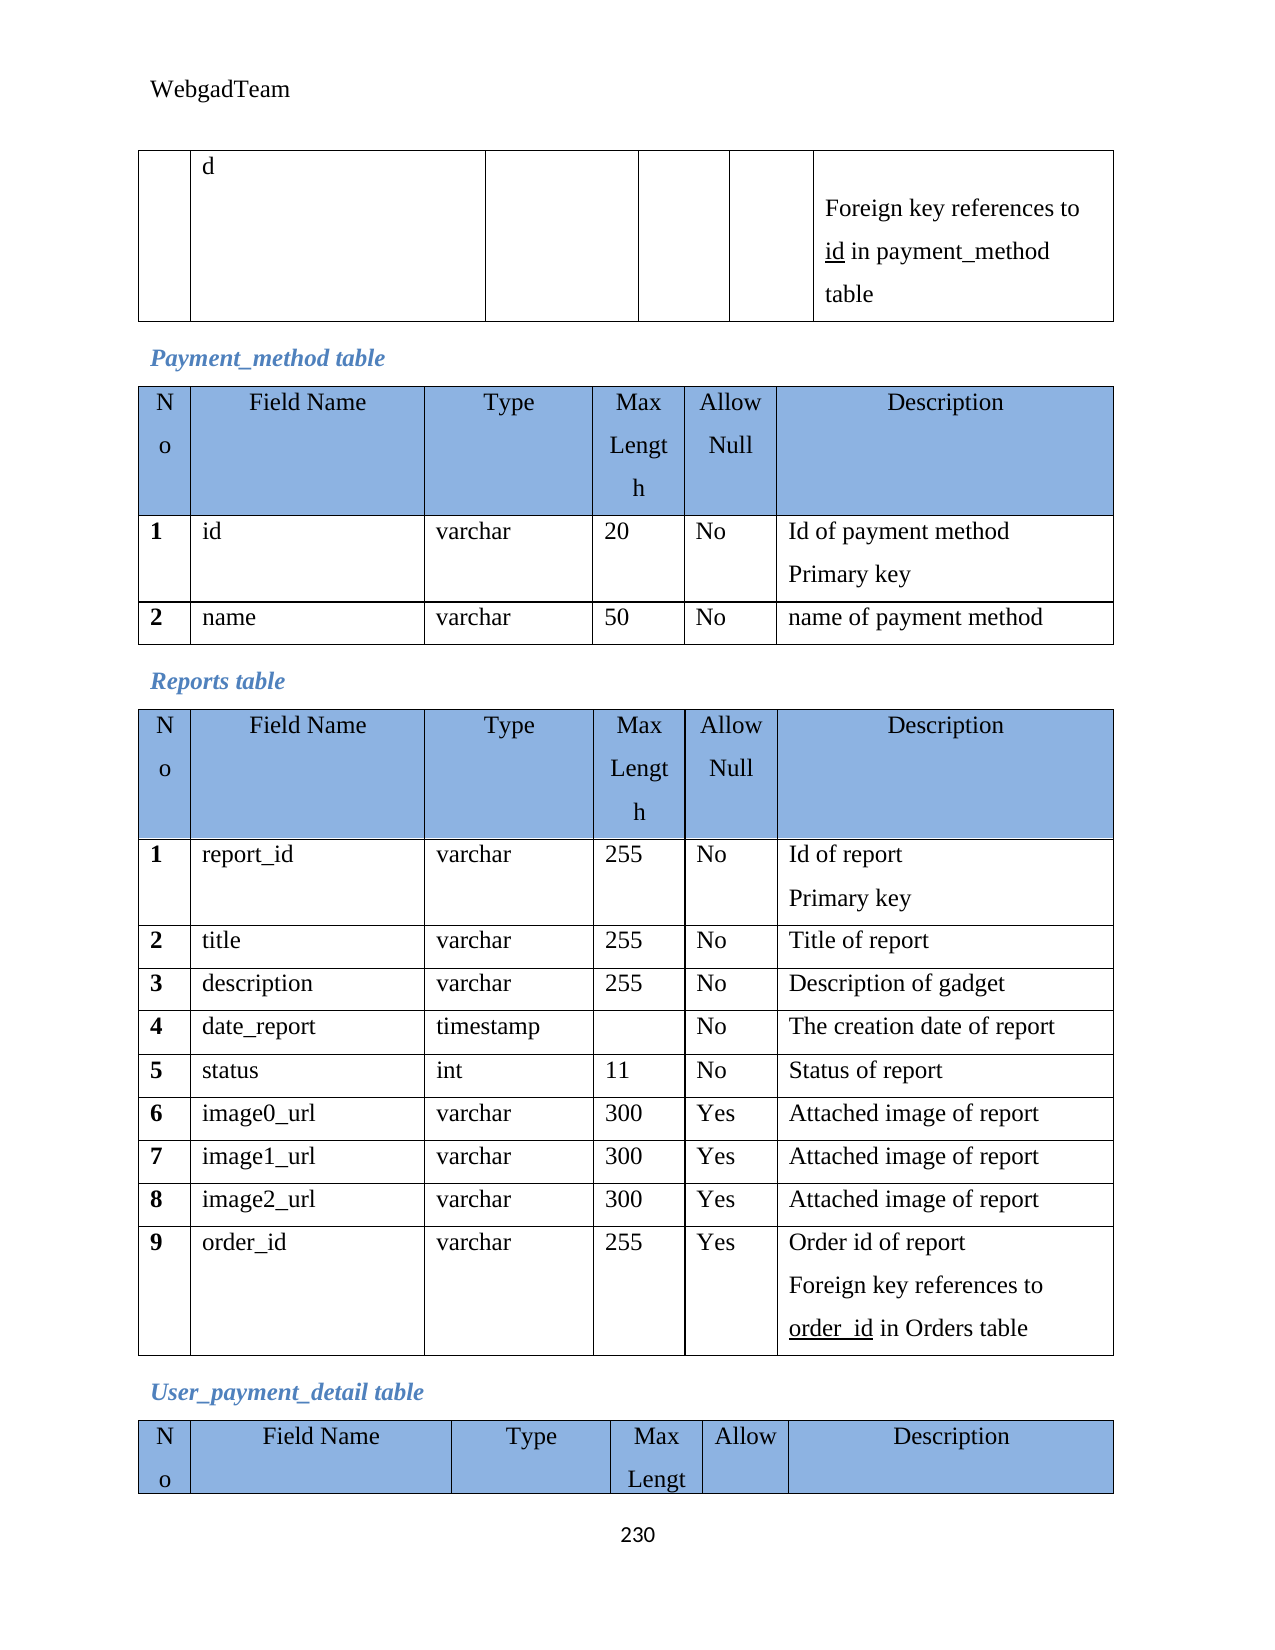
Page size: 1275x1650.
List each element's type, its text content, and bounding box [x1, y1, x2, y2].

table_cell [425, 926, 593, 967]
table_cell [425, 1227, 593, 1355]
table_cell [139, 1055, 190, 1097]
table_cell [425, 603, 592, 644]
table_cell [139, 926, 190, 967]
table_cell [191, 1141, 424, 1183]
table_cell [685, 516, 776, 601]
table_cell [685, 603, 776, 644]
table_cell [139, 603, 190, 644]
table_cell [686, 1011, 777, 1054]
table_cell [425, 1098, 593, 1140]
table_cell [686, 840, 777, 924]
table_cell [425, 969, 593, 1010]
subtitle User_payment_detail table [150, 1377, 1125, 1406]
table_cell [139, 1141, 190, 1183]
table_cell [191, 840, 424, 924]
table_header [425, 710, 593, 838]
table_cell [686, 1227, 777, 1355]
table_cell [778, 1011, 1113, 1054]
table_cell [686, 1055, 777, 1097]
subtitle Payment_method table [150, 343, 1125, 372]
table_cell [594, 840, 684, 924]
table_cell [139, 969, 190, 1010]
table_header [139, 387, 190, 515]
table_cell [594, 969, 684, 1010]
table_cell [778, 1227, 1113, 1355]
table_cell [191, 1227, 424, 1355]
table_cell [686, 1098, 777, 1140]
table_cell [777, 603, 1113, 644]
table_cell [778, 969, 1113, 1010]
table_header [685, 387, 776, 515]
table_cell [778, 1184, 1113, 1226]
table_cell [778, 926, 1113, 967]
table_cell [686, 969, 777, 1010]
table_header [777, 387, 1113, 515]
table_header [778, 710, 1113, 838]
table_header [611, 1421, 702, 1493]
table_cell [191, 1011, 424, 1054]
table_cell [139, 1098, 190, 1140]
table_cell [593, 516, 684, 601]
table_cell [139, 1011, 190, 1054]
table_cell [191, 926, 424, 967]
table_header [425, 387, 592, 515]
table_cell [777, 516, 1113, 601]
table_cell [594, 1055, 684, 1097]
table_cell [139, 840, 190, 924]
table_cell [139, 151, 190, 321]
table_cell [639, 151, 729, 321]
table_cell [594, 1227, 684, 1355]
subtitle Reports table [150, 666, 1125, 695]
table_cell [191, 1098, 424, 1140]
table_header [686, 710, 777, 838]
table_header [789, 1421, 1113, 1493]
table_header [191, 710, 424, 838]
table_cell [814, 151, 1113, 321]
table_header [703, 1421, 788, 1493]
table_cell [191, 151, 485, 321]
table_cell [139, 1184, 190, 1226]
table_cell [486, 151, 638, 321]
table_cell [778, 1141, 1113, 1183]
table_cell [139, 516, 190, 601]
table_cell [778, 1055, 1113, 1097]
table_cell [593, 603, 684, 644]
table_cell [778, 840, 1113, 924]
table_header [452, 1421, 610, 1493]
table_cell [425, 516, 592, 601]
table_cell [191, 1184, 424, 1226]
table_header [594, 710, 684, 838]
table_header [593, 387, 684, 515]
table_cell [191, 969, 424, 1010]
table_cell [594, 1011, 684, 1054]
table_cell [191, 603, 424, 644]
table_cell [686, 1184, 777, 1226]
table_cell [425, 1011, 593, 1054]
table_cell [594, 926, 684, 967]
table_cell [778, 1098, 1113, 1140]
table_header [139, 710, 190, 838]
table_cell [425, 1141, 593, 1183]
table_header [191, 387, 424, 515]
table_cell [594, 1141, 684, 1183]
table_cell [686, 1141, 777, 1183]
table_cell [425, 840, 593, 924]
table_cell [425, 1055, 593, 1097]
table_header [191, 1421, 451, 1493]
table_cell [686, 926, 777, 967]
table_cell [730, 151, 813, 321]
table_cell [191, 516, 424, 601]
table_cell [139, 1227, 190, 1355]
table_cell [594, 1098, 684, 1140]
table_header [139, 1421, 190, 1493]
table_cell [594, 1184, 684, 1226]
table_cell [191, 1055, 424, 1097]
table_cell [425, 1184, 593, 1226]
